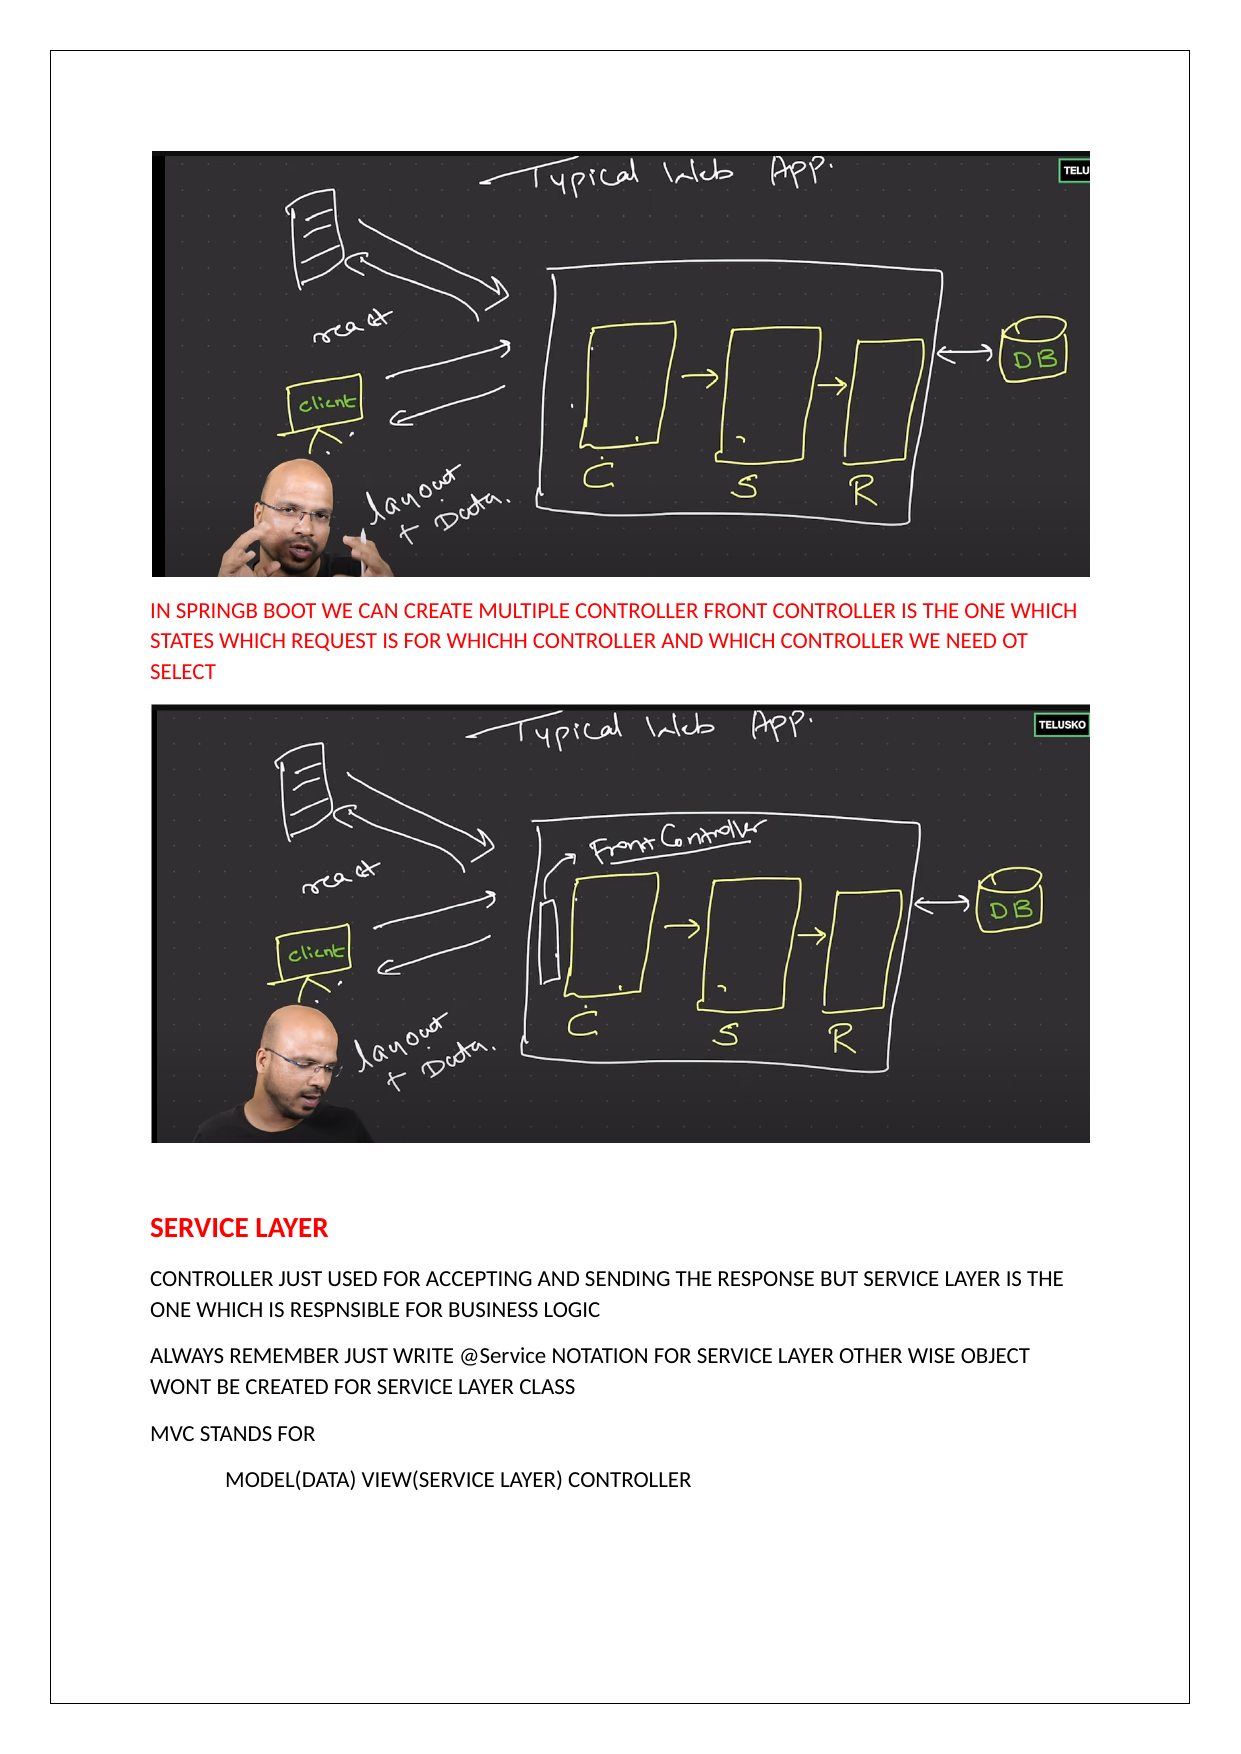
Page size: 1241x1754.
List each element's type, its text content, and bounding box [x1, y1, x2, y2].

text MODEL(DATA) VIEW(SERVICE LAYER) CONTROLLER [150, 1466, 1090, 1494]
text SERVICE LAYER [150, 1209, 1090, 1245]
text CONTROLLER JUST USED FOR ACCEPTING AND SENDING THE RESPONSE BUT SERVICE LAYER IS THE ONE WHICH IS RESPNSIBLE FOR BUSINESS LOGIC [150, 1264, 1090, 1323]
text IN SPRINGB BOOT WE CAN CREATE MULTIPLE CONTROLLER FRONT CONTROLLER IS THE ONE WHICH STATES WHICH REQUEST IS FOR WHICHH CONTROLLER AND WHICH CONTROLLER WE NEED OT SELECT [150, 596, 1090, 685]
text ALWAYS REMEMBER JUST WRITE @Service NOTATION FOR SERVICE LAYER OTHER WISE OBJECT WONT BE CREATED FOR SERVICE LAYER CLASS [150, 1342, 1090, 1400]
picture [150, 703, 1091, 1144]
text MVC STANDS FOR [150, 1419, 1090, 1447]
picture [150, 150, 1091, 578]
